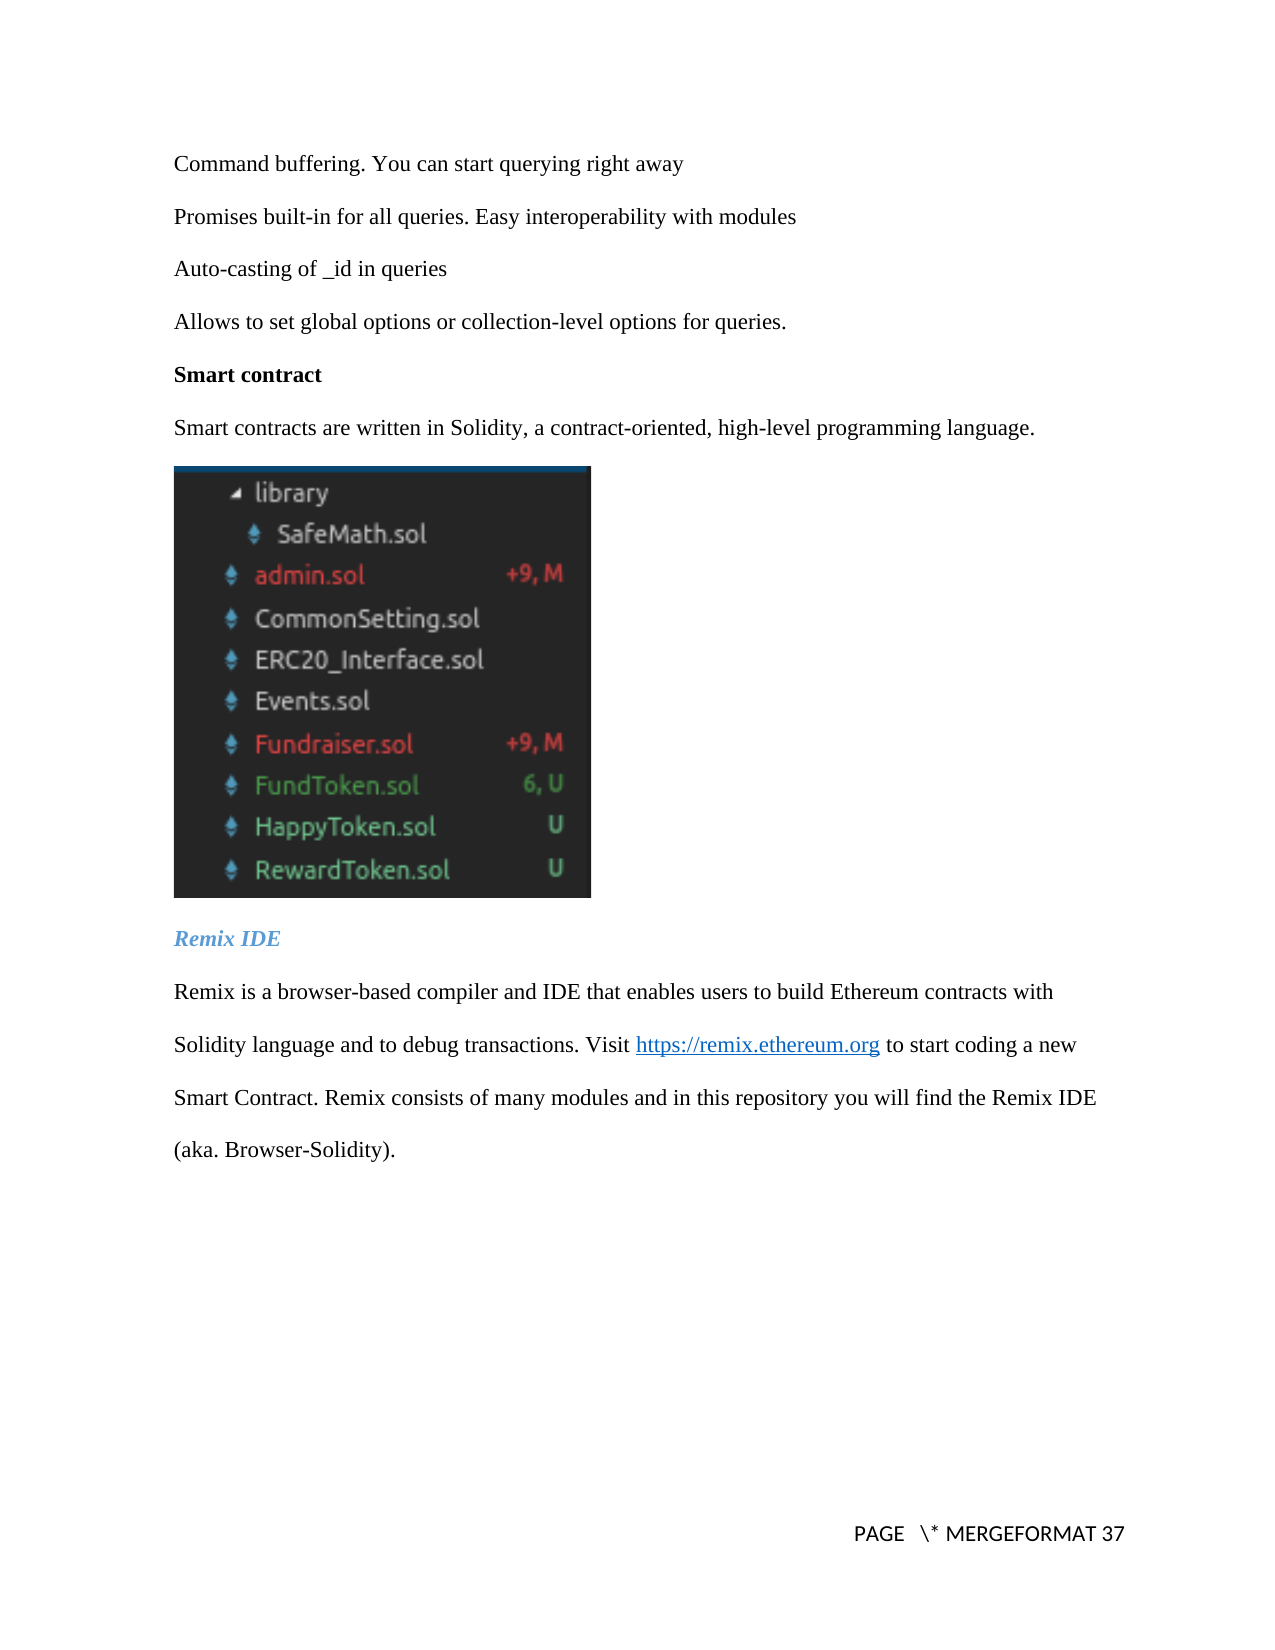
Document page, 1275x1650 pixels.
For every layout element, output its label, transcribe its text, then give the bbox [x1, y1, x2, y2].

text Allows to set global options or collection-level options for queries. [174, 308, 1125, 334]
subtitle Smart contract [174, 361, 1125, 387]
text Auto-casting of _id in queries [174, 255, 1125, 282]
text Promises built-in for all queries. Easy interoperability with modules [174, 203, 1125, 229]
text Remix is a browser-based compiler and IDE that enables users to build Ethereum contracts with Solidity language and to debug transactions. Visit https://remix.ethereum.org to start coding a new Smart Contract. Remix consists of many modules and in this repository you will find the Remix IDE (aka. Browser-Solidity). [174, 978, 1125, 1163]
picture [173, 466, 592, 898]
text Smart contracts are written in Solidity, a contract-oriented, high-level programming language. [174, 413, 1125, 440]
text Command buffering. You can start querying right away [174, 150, 1125, 176]
subtitle Remix IDE [174, 925, 1125, 952]
